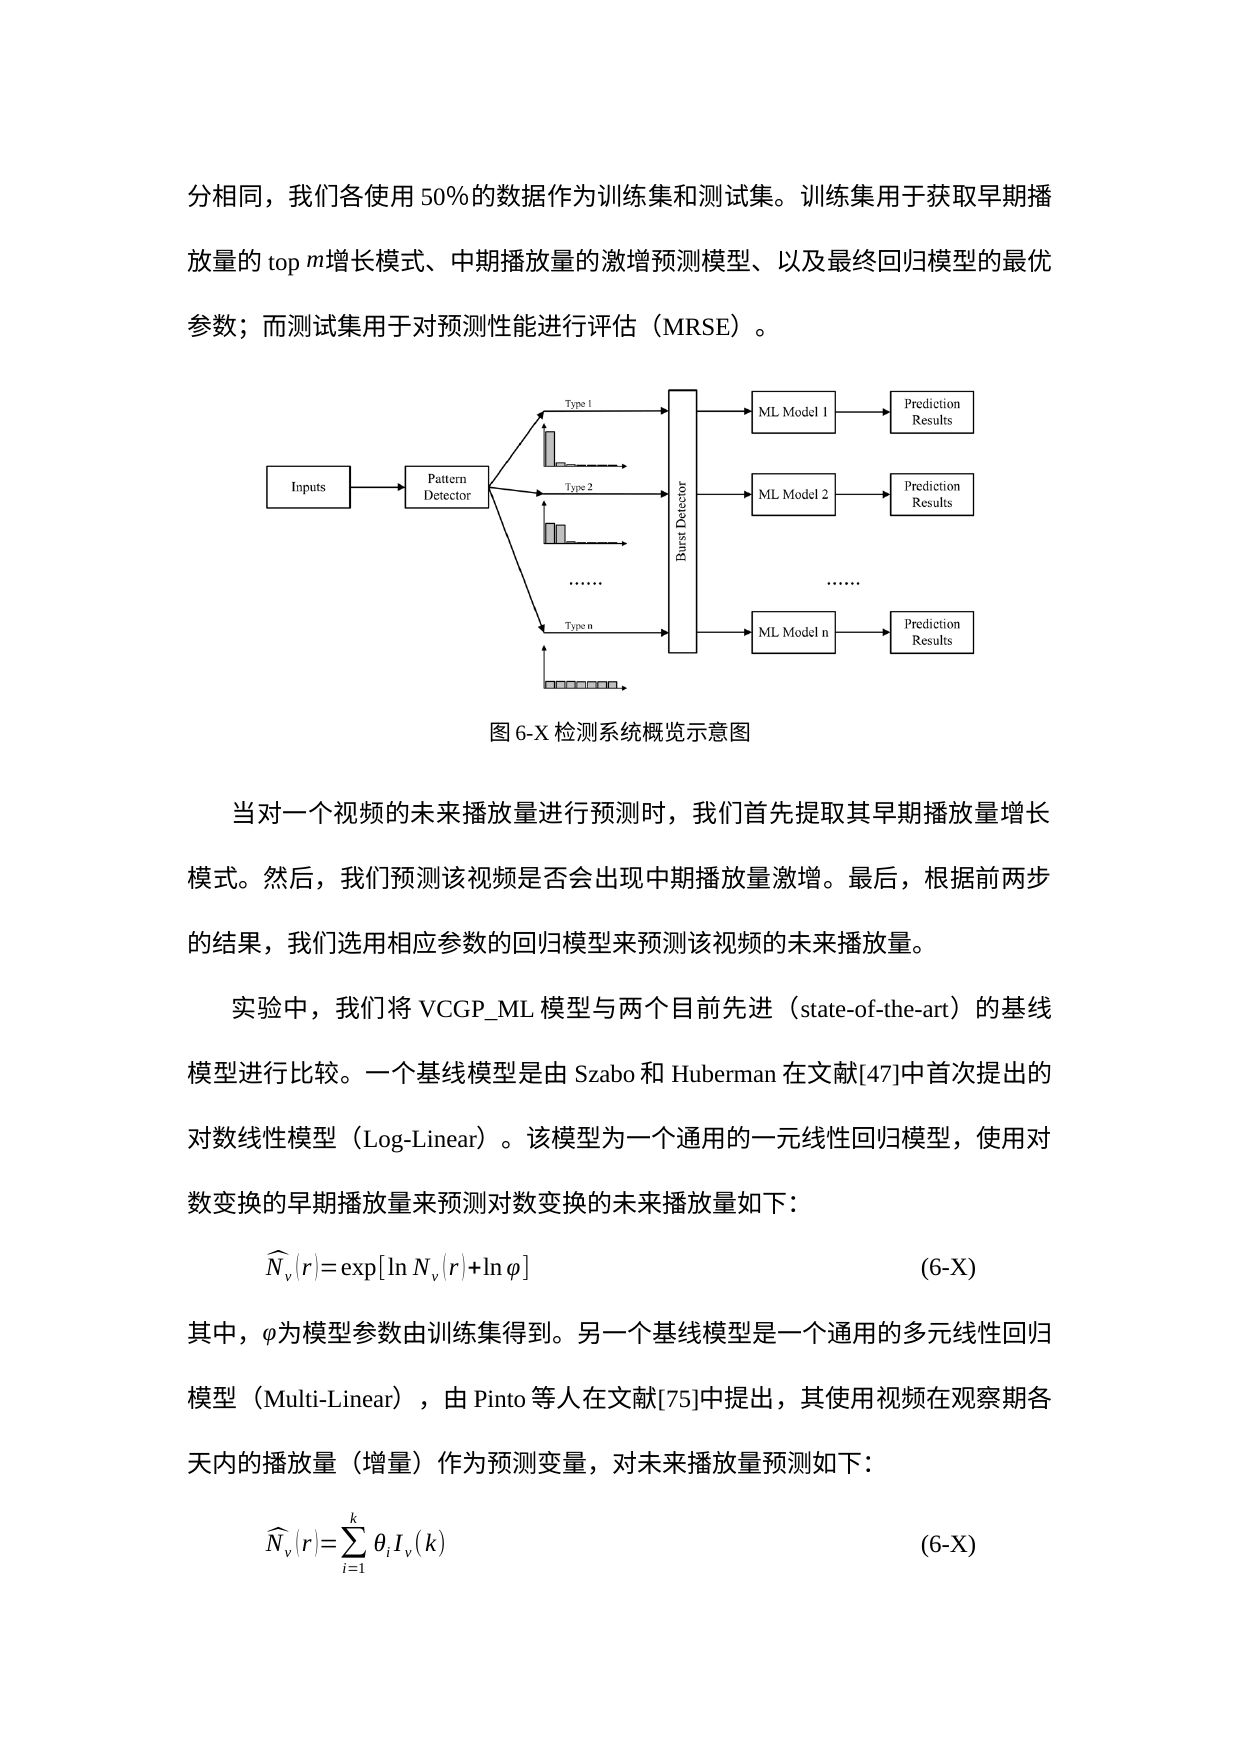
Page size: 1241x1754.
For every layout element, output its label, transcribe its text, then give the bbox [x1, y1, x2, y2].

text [187, 162, 1053, 357]
text 当对一个视频的未来播放量进行预测时，我们首先提取其早期播放量增长模式。然后，我们预测该视频是否会出现中期播放量激增。最后，根据前两步的结果，我们选用相应参数的回归模型来预测该视频的未来播放量。 [187, 779, 1053, 974]
text 实验中，我们将VCGP_ML模型与两个目前先进（state-of-the-art）的基线模型进行比较。一个基线模型是由Szabo和Huberman在文献[47]中首次提出的对数线性模型（Log-Linear）。该模型为一个通用的一元线性回归模型，使用对数变换的早期播放量来预测对数变换的未来播放量如下： [187, 974, 1053, 1234]
picture [265, 389, 975, 691]
text 其中，为模型参数由训练集得到。另一个基线模型是一个通用的多元线性回归模型（Multi-Linear），由Pinto等人在文献[75]中提出，其使用视频在观察期各天内的播放量（增量）作为预测变量，对未来播放量预测如下： [187, 1299, 1053, 1494]
text (6-X) [187, 1494, 1053, 1592]
text (6-X) [187, 1234, 1053, 1299]
text 图6-X 检测系统概览示意图 [187, 714, 1053, 747]
